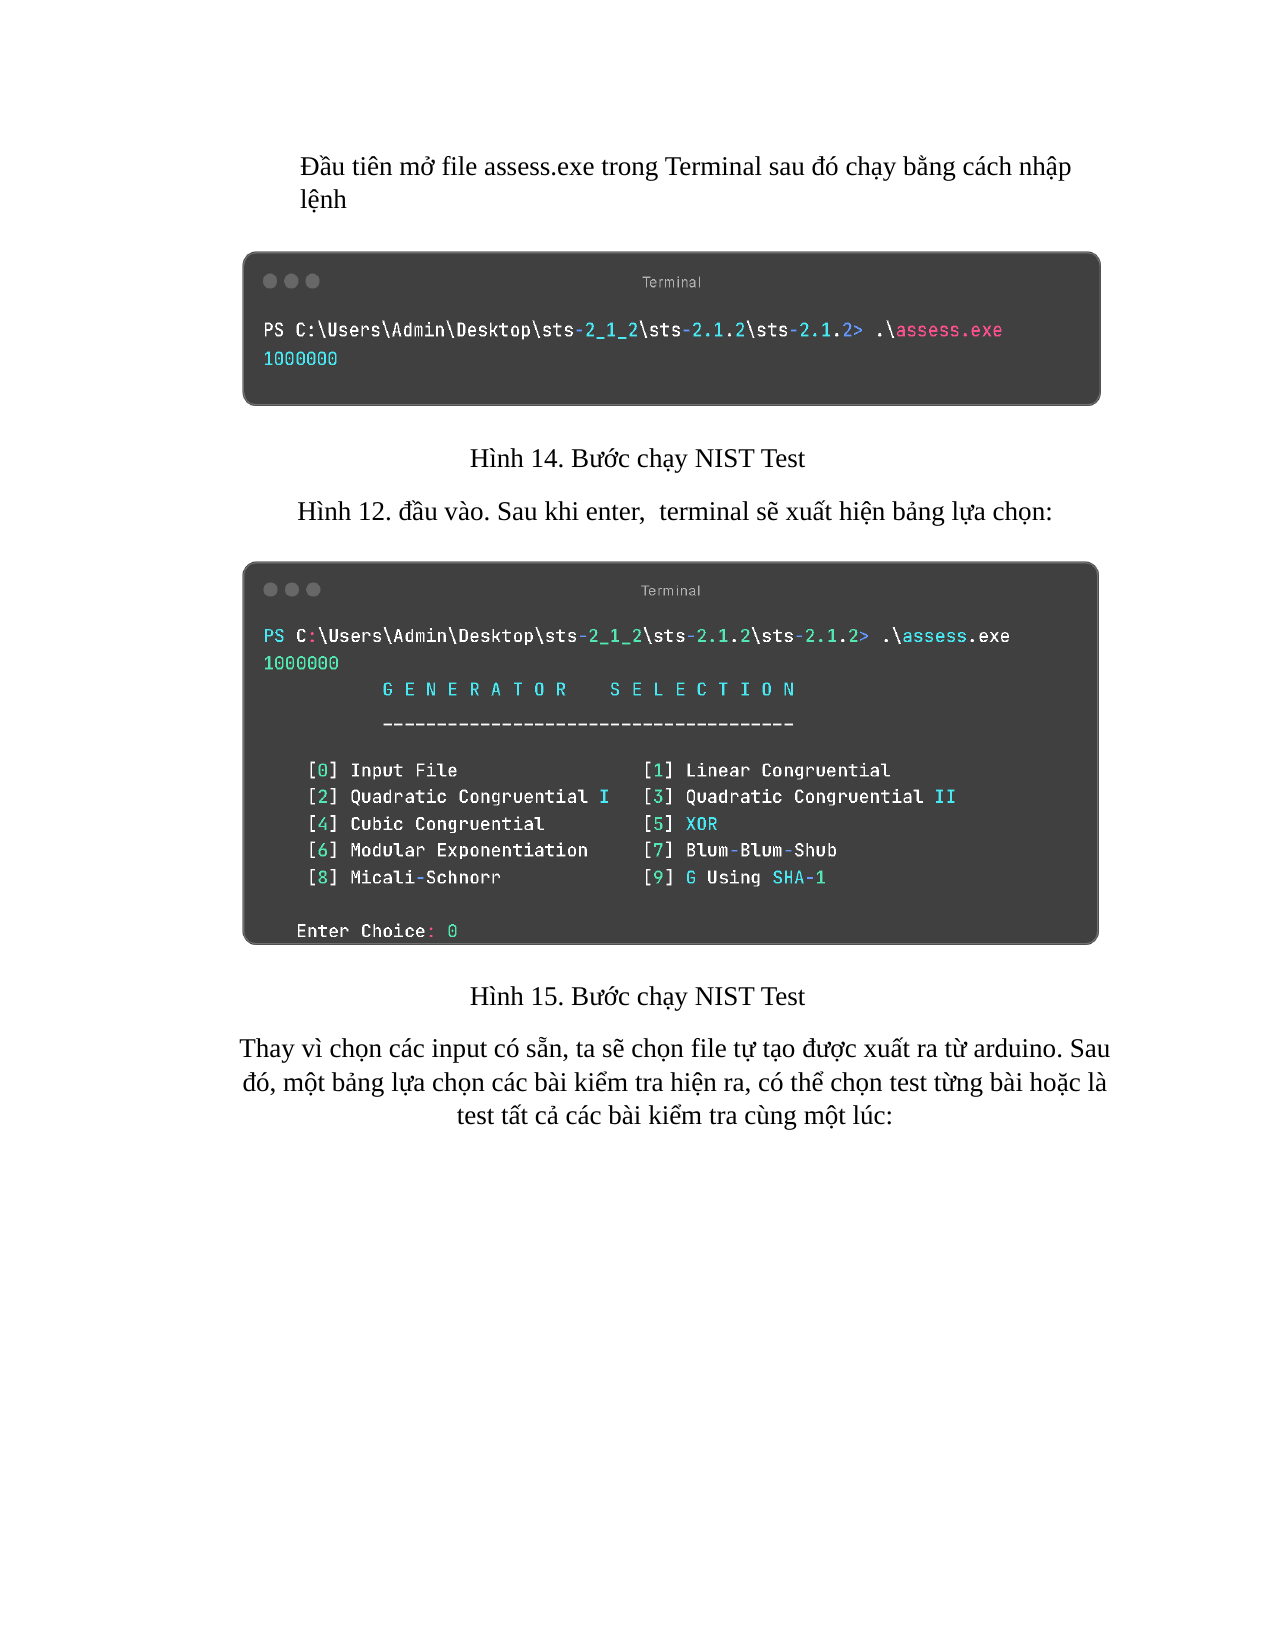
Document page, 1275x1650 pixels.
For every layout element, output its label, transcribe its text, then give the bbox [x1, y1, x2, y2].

picture [225, 544, 1115, 962]
text Đầu tiên mở file assess.exe trong Terminal sau đó chạy bằng cách nhập lệnh [300, 150, 1125, 215]
text Hình 14. Bước chạy NIST Test [150, 443, 1125, 474]
text Hình 15. Bước chạy NIST Test [150, 980, 1125, 1011]
text Thay vì chọn các input có sẵn, ta sẽ chọn file tự tạo được xuất ra từ arduino. Sau đó, một bảng lựa chọn các bài kiểm tra hiện ra, có thể chọn test từng bài hoặc là test tất cả các bài kiểm tra cùng một lúc: [225, 1032, 1125, 1130]
text Hình 12. đầu vào. Sau khi enter, terminal sẽ xuất hiện bảng lựa chọn: [225, 494, 1125, 526]
picture [225, 233, 1118, 424]
